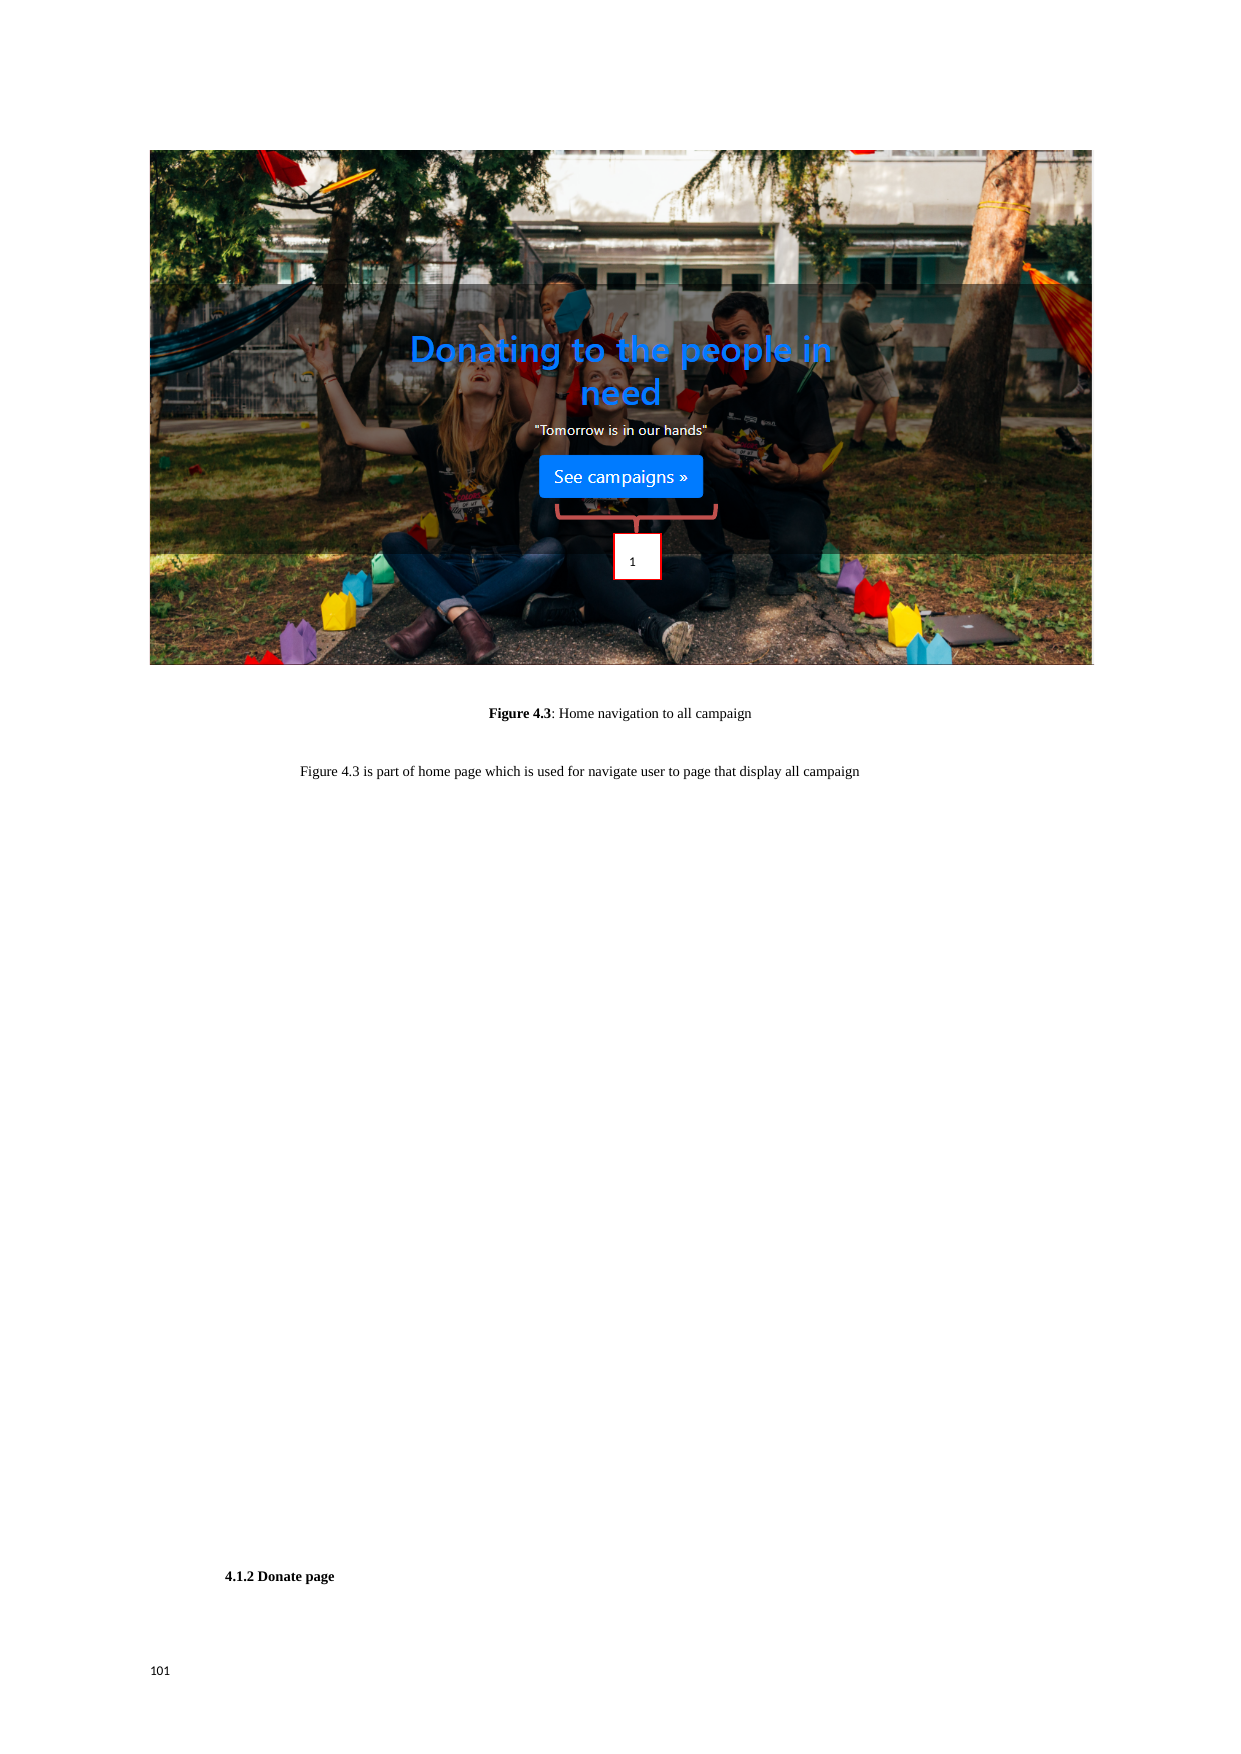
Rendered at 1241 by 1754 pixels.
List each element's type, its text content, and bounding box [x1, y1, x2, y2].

picture [149, 150, 1095, 665]
text Figure 4.3: Home navigation to all campaign [150, 693, 1090, 722]
text Figure 4.3 is part of home page which is used for navigate user to page that display all campaign [225, 750, 1090, 779]
text 4.1.2 Donate page [150, 1555, 1090, 1584]
